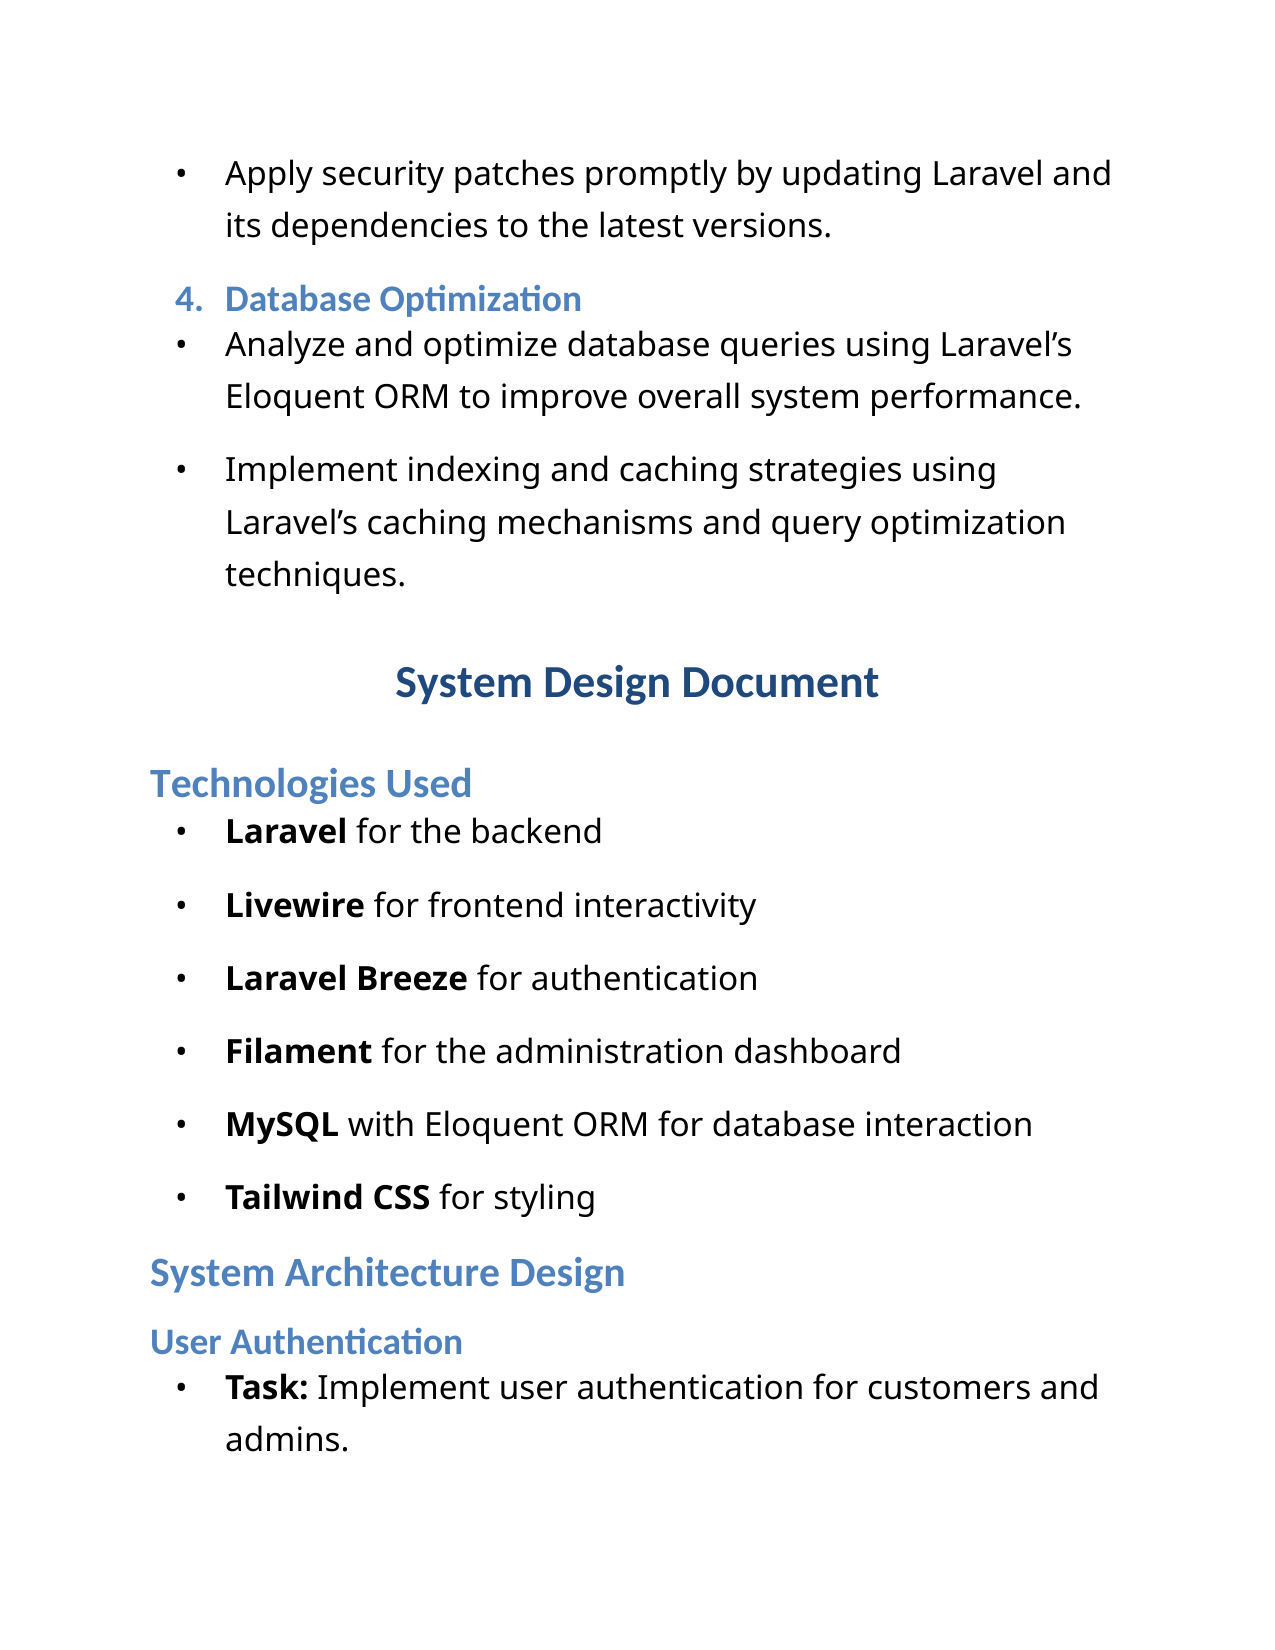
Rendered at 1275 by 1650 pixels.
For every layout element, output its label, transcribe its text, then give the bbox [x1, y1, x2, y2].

list Analyze and optimize database queries using Laravel’s Eloquent ORM to improve overall system performance. [175, 321, 1125, 419]
list Apply security patches promptly by updating Laravel and its dependencies to the latest versions. [175, 150, 1125, 248]
list Laravel for the backend [175, 808, 1125, 854]
subtitle System Design Document [150, 653, 1125, 709]
subtitle User Authentication [150, 1318, 1125, 1364]
subtitle Technologies Used [150, 757, 1125, 808]
list Laravel Breeze for authentication [175, 954, 1125, 1000]
subtitle Database Optimization [175, 275, 1125, 321]
list Filament for the administration dashboard [175, 1027, 1125, 1073]
subtitle System Architecture Design [150, 1246, 1125, 1297]
list MySQL with Eloquent ORM for database interaction [175, 1100, 1125, 1146]
list Task: Implement user authentication for customers and admins. [175, 1364, 1125, 1462]
list Tailwind CSS for styling [175, 1173, 1125, 1219]
list Livewire for frontend interactivity [175, 881, 1125, 927]
list Implement indexing and caching strategies using Laravel’s caching mechanisms and query optimization techniques. [175, 446, 1125, 596]
